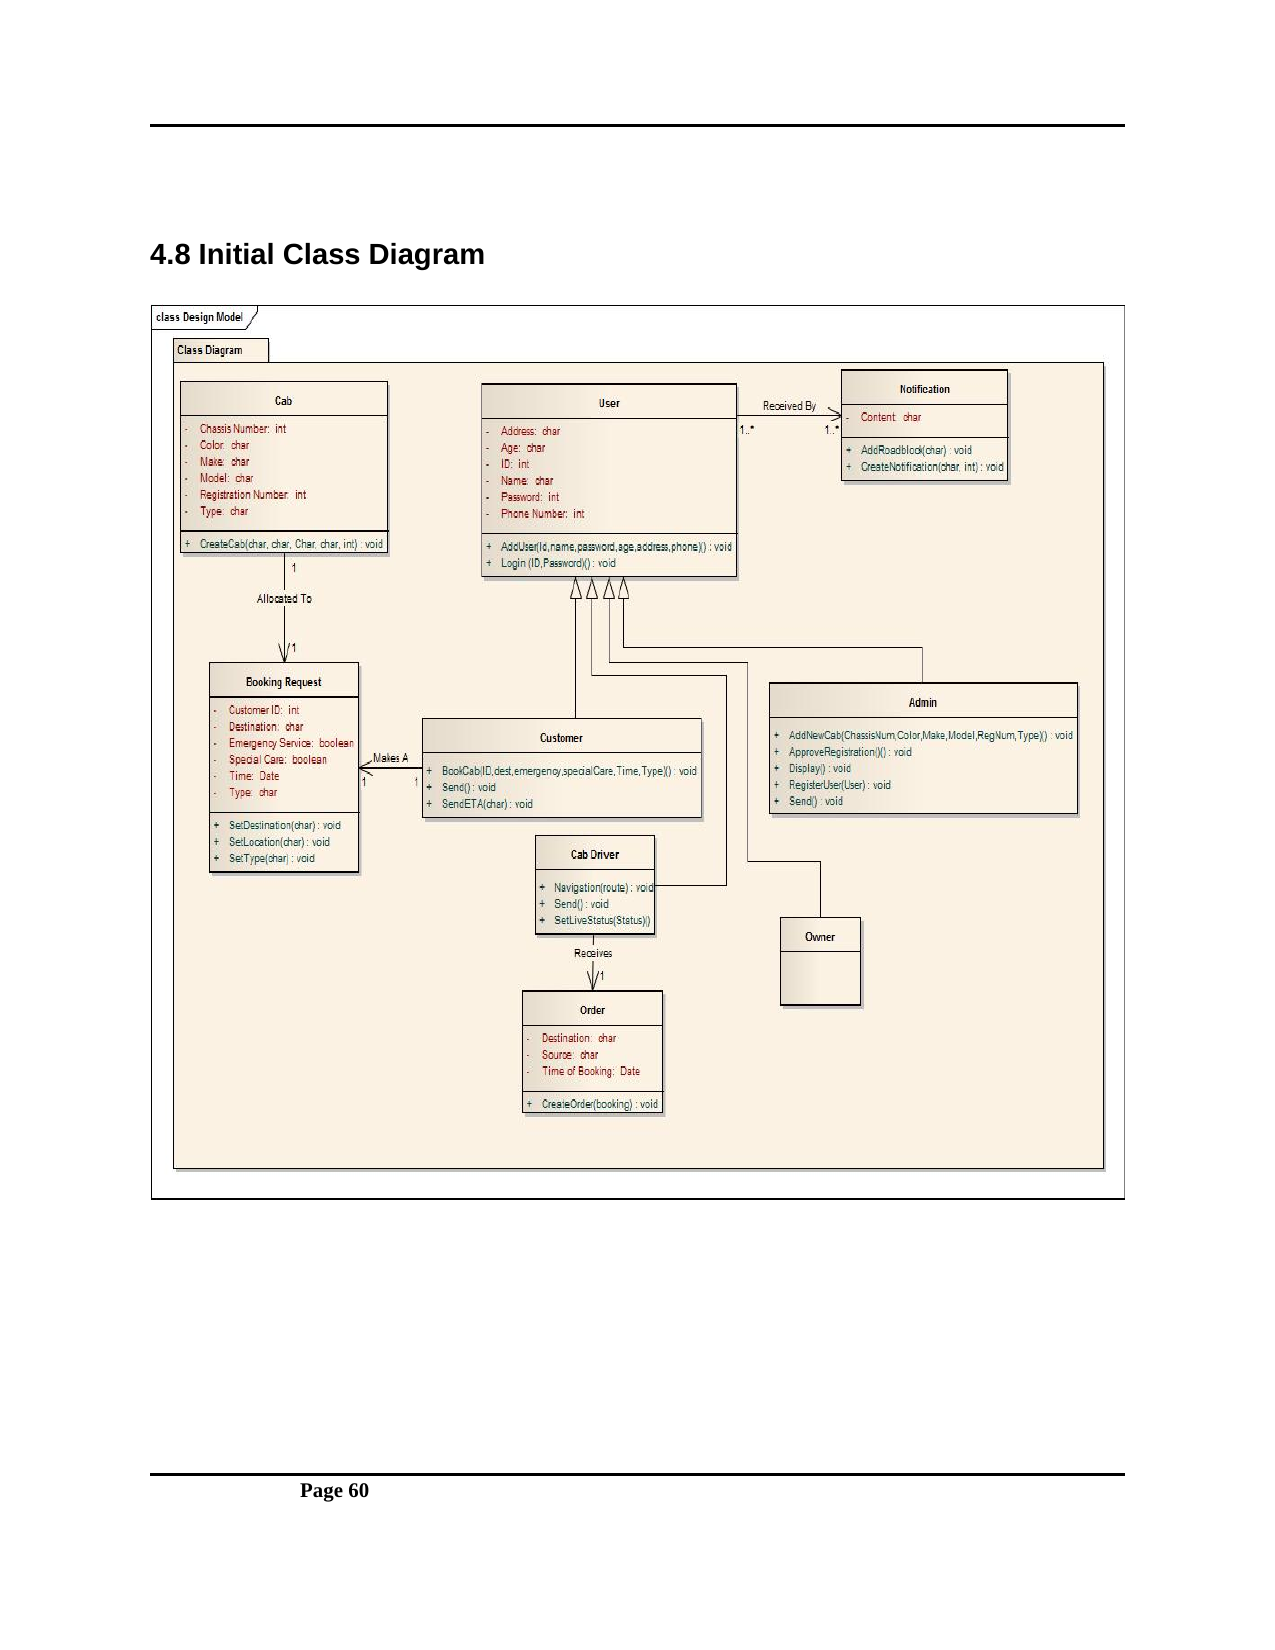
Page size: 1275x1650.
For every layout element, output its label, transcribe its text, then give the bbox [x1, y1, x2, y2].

picture [150, 304, 1125, 1200]
subtitle 4.8 Initial Class Diagram [150, 237, 1125, 271]
